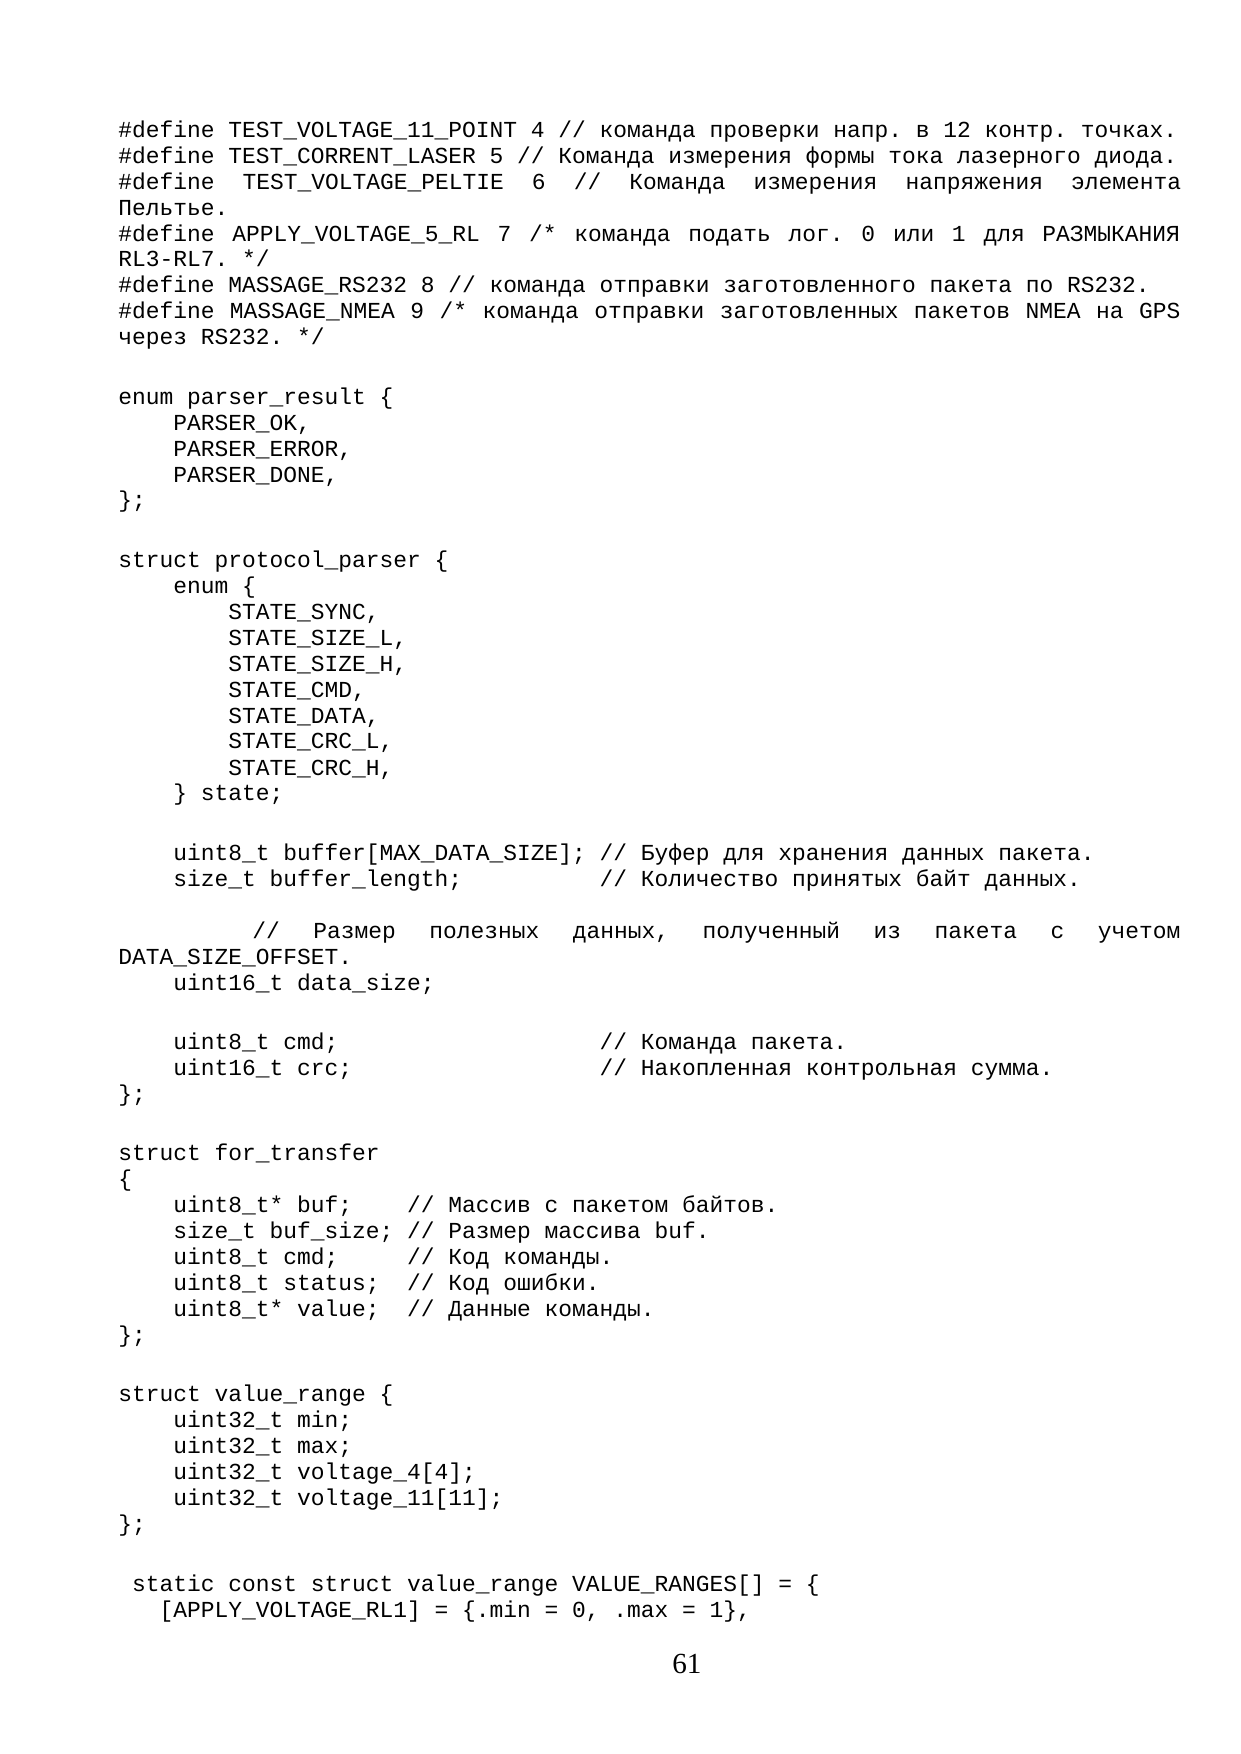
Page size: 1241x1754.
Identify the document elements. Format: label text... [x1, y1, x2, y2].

text } state; [118, 782, 1181, 808]
text uint16_t crc; // Накопленная контрольная сумма. [118, 1056, 1181, 1082]
text uint32_t max; [118, 1435, 1181, 1461]
text enum { [118, 574, 1181, 600]
text uint32_t min; [118, 1409, 1181, 1435]
text { [118, 1168, 1181, 1194]
text uint8_t cmd; // Код команды. [118, 1246, 1181, 1271]
text uint8_t* value; // Данные команды. [118, 1297, 1181, 1323]
text }; [118, 1512, 1181, 1538]
text struct for_transfer [118, 1142, 1181, 1168]
text size_t buf_size; // Размер массива buf. [118, 1219, 1181, 1246]
text PARSER_ERROR, [118, 437, 1181, 463]
text uint8_t cmd; // Команда пакета. [118, 1030, 1181, 1056]
text uint32_t voltage_4[4]; [118, 1461, 1181, 1487]
text STATE_SIZE_H, [118, 652, 1181, 678]
text STATE_DATA, [118, 704, 1181, 730]
text #define TEST_CORRENT_LASER 5 // Команда измерения формы тока лазерного диода. [118, 144, 1181, 170]
text [APPLY_VOLTAGE_RL1] = {.min = 0, .max = 1}, [118, 1598, 1181, 1624]
text uint8_t* buf; // Массив с пакетом байтов. [118, 1194, 1181, 1219]
text #define MASSAGE_RS232 8 // команда отправки заготовленного пакета по RS232. [118, 274, 1181, 300]
text #define TEST_VOLTAGE_11_POINT 4 // команда проверки напр. в 12 контр. точках. [118, 118, 1181, 144]
text uint32_t voltage_11[11]; [118, 1487, 1181, 1512]
text }; [118, 1082, 1181, 1108]
text static const struct value_range VALUE_RANGES[] = { [118, 1572, 1181, 1598]
text struct value_range { [118, 1383, 1181, 1409]
text }; [118, 1323, 1181, 1349]
text }; [118, 489, 1181, 515]
text enum parser_result { [118, 385, 1181, 411]
text PARSER_DONE, [118, 463, 1181, 489]
text uint16_t data_size; [118, 971, 1181, 997]
text STATE_CMD, [118, 678, 1181, 704]
text uint8_t status; // Код ошибки. [118, 1271, 1181, 1297]
text STATE_CRC_L, [118, 730, 1181, 756]
text uint8_t buffer[MAX_DATA_SIZE]; // Буфер для хранения данных пакета. [118, 841, 1181, 867]
text STATE_CRC_H, [118, 756, 1181, 782]
text struct protocol_parser { [118, 548, 1181, 574]
text // Размер полезных данных, полученный из пакета с учетом DATA_SIZE_OFFSET. [118, 919, 1181, 971]
text STATE_SYNC, [118, 600, 1181, 626]
text STATE_SIZE_L, [118, 626, 1181, 652]
text #define TEST_VOLTAGE_PELTIE 6 // Команда измерения напряжения элемента Пельтье. [118, 170, 1181, 222]
text #define APPLY_VOLTAGE_5_RL 7 /* команда подать лог. 0 или 1 для РАЗМЫКАНИЯ RL3-RL7. */ [118, 222, 1181, 274]
text #define MASSAGE_NMEA 9 /* команда отправки заготовленных пакетов NMEA на GPS через RS232. */ [118, 300, 1181, 352]
text PARSER_OK, [118, 411, 1181, 437]
text size_t buffer_length; // Количество принятых байт данных. [118, 867, 1181, 893]
